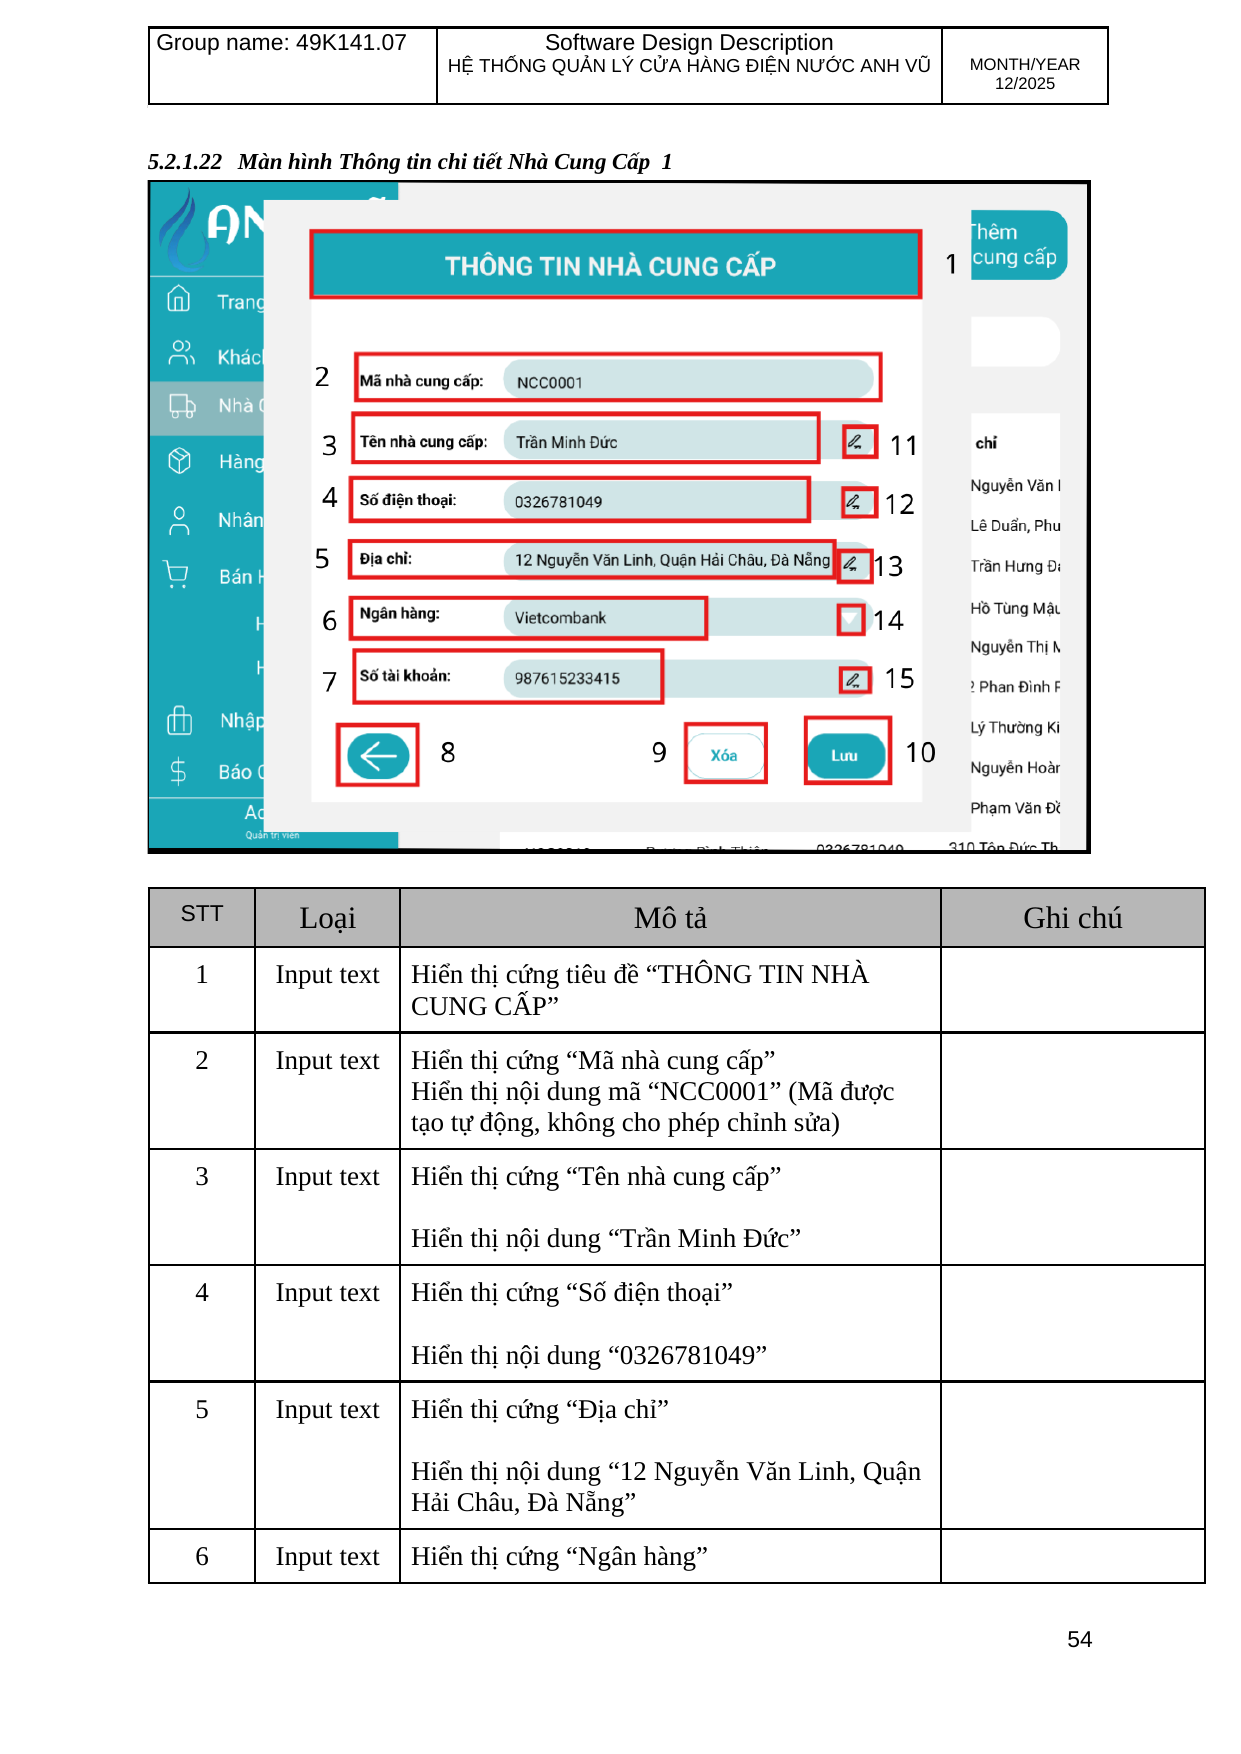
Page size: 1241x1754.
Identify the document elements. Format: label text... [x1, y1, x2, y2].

subtitle 5.2.1.22 Màn hình Thông tin chi tiết Nhà Cung Cấp 1 [148, 148, 1092, 174]
picture [147, 180, 1093, 854]
